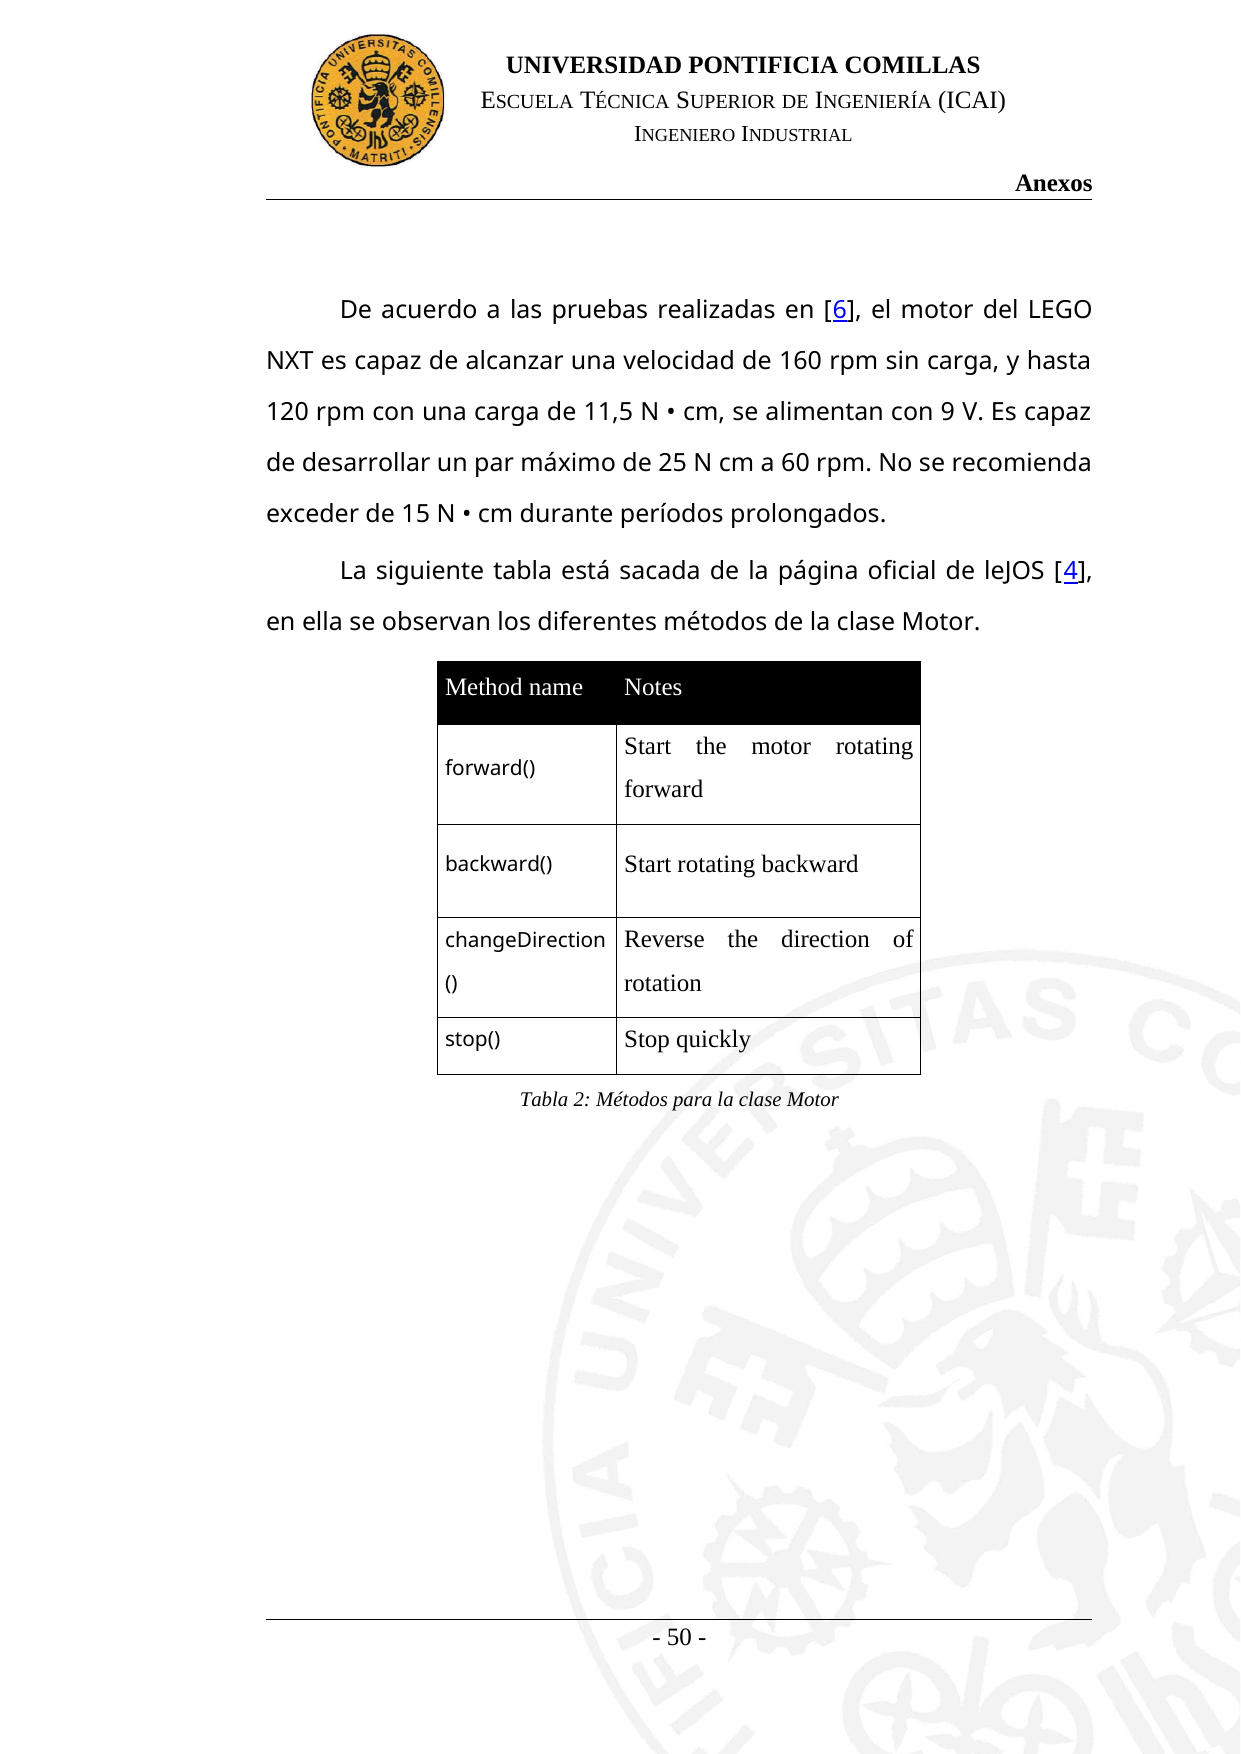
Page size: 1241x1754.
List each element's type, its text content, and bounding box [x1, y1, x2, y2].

table_cell forward() [438, 725, 616, 823]
table_cell backward() [438, 825, 616, 917]
table_cell Stop quickly [617, 1018, 920, 1073]
table_header Method name [438, 663, 616, 724]
table_cell Start the motor rotating forward [617, 725, 920, 823]
table_cell stop() [438, 1018, 616, 1073]
text Tabla 2: Métodos para la clase Motor [266, 1087, 1092, 1111]
table_cell changeDirection() [438, 918, 616, 1017]
table_cell Reverse the direction of rotation [617, 918, 920, 1017]
table_cell Start rotating backward [617, 825, 920, 917]
table_header Notes [617, 663, 920, 724]
text La siguiente tabla está sacada de la página oficial de leJOS [4], en ella se observan los diferentes métodos de la clase Motor. [266, 553, 1092, 638]
text De acuerdo a las pruebas realizadas en [6], el motor del LEGO NXT es capaz de alcanzar una velocidad de 160 rpm sin carga, y hasta 120 rpm con una carga de 11,5 N • cm, se alimentan con 9 V. Es capaz de desarrollar un par máximo de 25 N cm a 60 rpm. No se recomienda exceder de 15 N • cm durante períodos prolongados. [266, 292, 1092, 530]
picture [363, 799, 1241, 1754]
